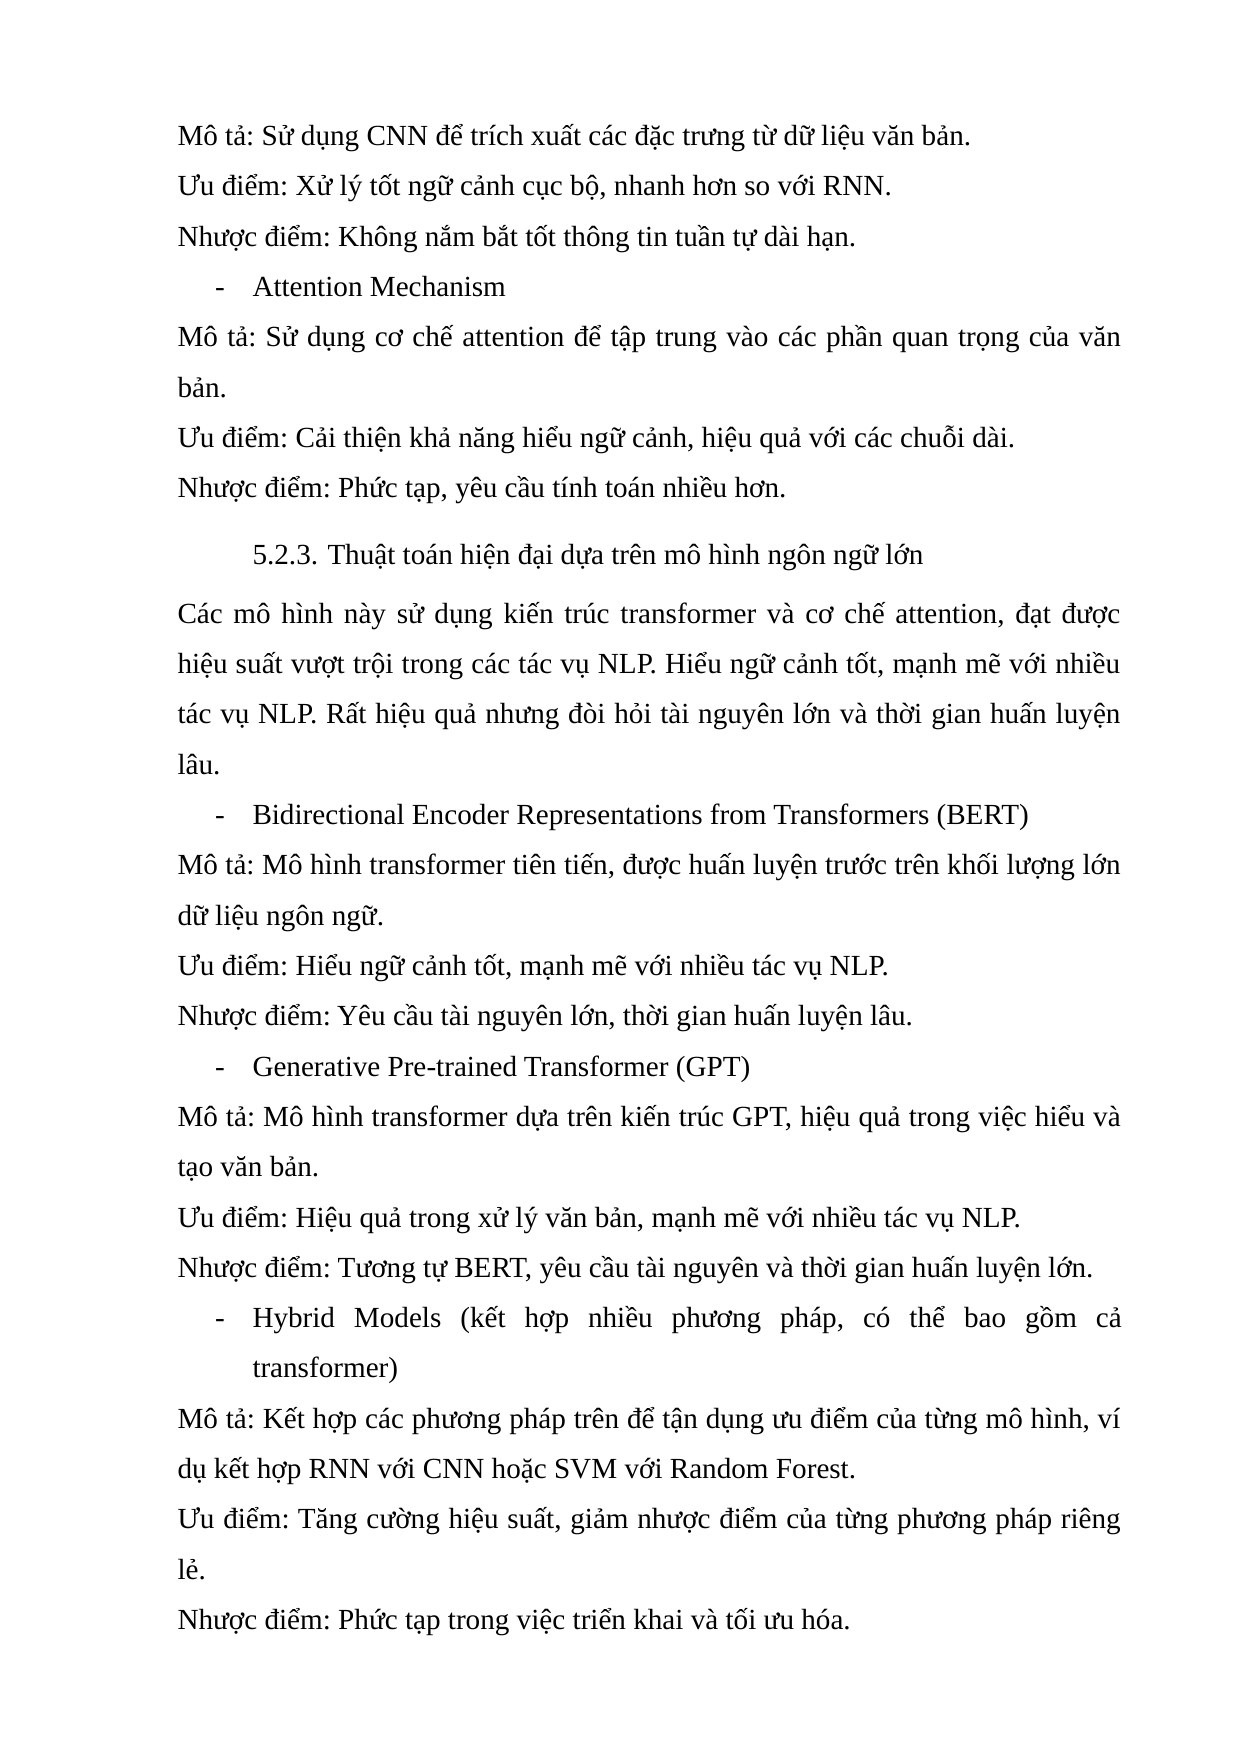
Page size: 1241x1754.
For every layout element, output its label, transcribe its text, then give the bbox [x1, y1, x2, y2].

text Ưu điểm: Hiểu ngữ cảnh tốt, mạnh mẽ với nhiều tác vụ NLP. [177, 948, 1122, 982]
text Ưu điểm: Hiệu quả trong xử lý văn bản, mạnh mẽ với nhiều tác vụ NLP. [177, 1200, 1122, 1233]
text Ưu điểm: Xử lý tốt ngữ cảnh cục bộ, nhanh hơn so với RNN. [177, 168, 1122, 202]
text Ưu điểm: Tăng cường hiệu suất, giảm nhược điểm của từng phương pháp riêng lẻ. [177, 1502, 1122, 1585]
text Các mô hình này sử dụng kiến trúc transformer và cơ chế attention, đạt được hiệu suất vượt trội trong các tác vụ NLP. Hiểu ngữ cảnh tốt, mạnh mẽ với nhiều tác vụ NLP. Rất hiệu quả nhưng đòi hỏi tài nguyên lớn và thời gian huấn luyện lâu. [177, 596, 1122, 780]
text Mô tả: Kết hợp các phương pháp trên để tận dụng ưu điểm của từng mô hình, ví dụ kết hợp RNN với CNN hoặc SVM với Random Forest. [177, 1401, 1122, 1485]
text Nhược điểm: Phức tạp, yêu cầu tính toán nhiều hơn. [177, 470, 1122, 504]
text Mô tả: Mô hình transformer tiên tiến, được huấn luyện trước trên khối lượng lớn dữ liệu ngôn ngữ. [177, 847, 1122, 931]
text Nhược điểm: Phức tạp trong việc triển khai và tối ưu hóa. [177, 1602, 1122, 1636]
list Attention Mechanism [215, 269, 1122, 303]
text Mô tả: Sử dụng cơ chế attention để tập trung vào các phần quan trọng của văn bản. [177, 319, 1122, 403]
text Nhược điểm: Không nắm bắt tốt thông tin tuần tự dài hạn. [177, 219, 1122, 252]
subtitle Thuật toán hiện đại dựa trên mô hình ngôn ngữ lớn [252, 537, 1122, 571]
text Ưu điểm: Cải thiện khả năng hiểu ngữ cảnh, hiệu quả với các chuỗi dài. [177, 420, 1122, 453]
text Nhược điểm: Yêu cầu tài nguyên lớn, thời gian huấn luyện lâu. [177, 998, 1122, 1032]
list Hybrid Models (kết hợp nhiều phương pháp, có thể bao gồm cả transformer) [215, 1300, 1122, 1384]
text Mô tả: Mô hình transformer dựa trên kiến trúc GPT, hiệu quả trong việc hiểu và tạo văn bản. [177, 1099, 1122, 1183]
text Mô tả: Sử dụng CNN để trích xuất các đặc trưng từ dữ liệu văn bản. [177, 118, 1122, 152]
text Nhược điểm: Tương tự BERT, yêu cầu tài nguyên và thời gian huấn luyện lớn. [177, 1250, 1122, 1283]
list Bidirectional Encoder Representations from Transformers (BERT) [215, 797, 1122, 831]
list Generative Pre-trained Transformer (GPT) [215, 1049, 1122, 1082]
